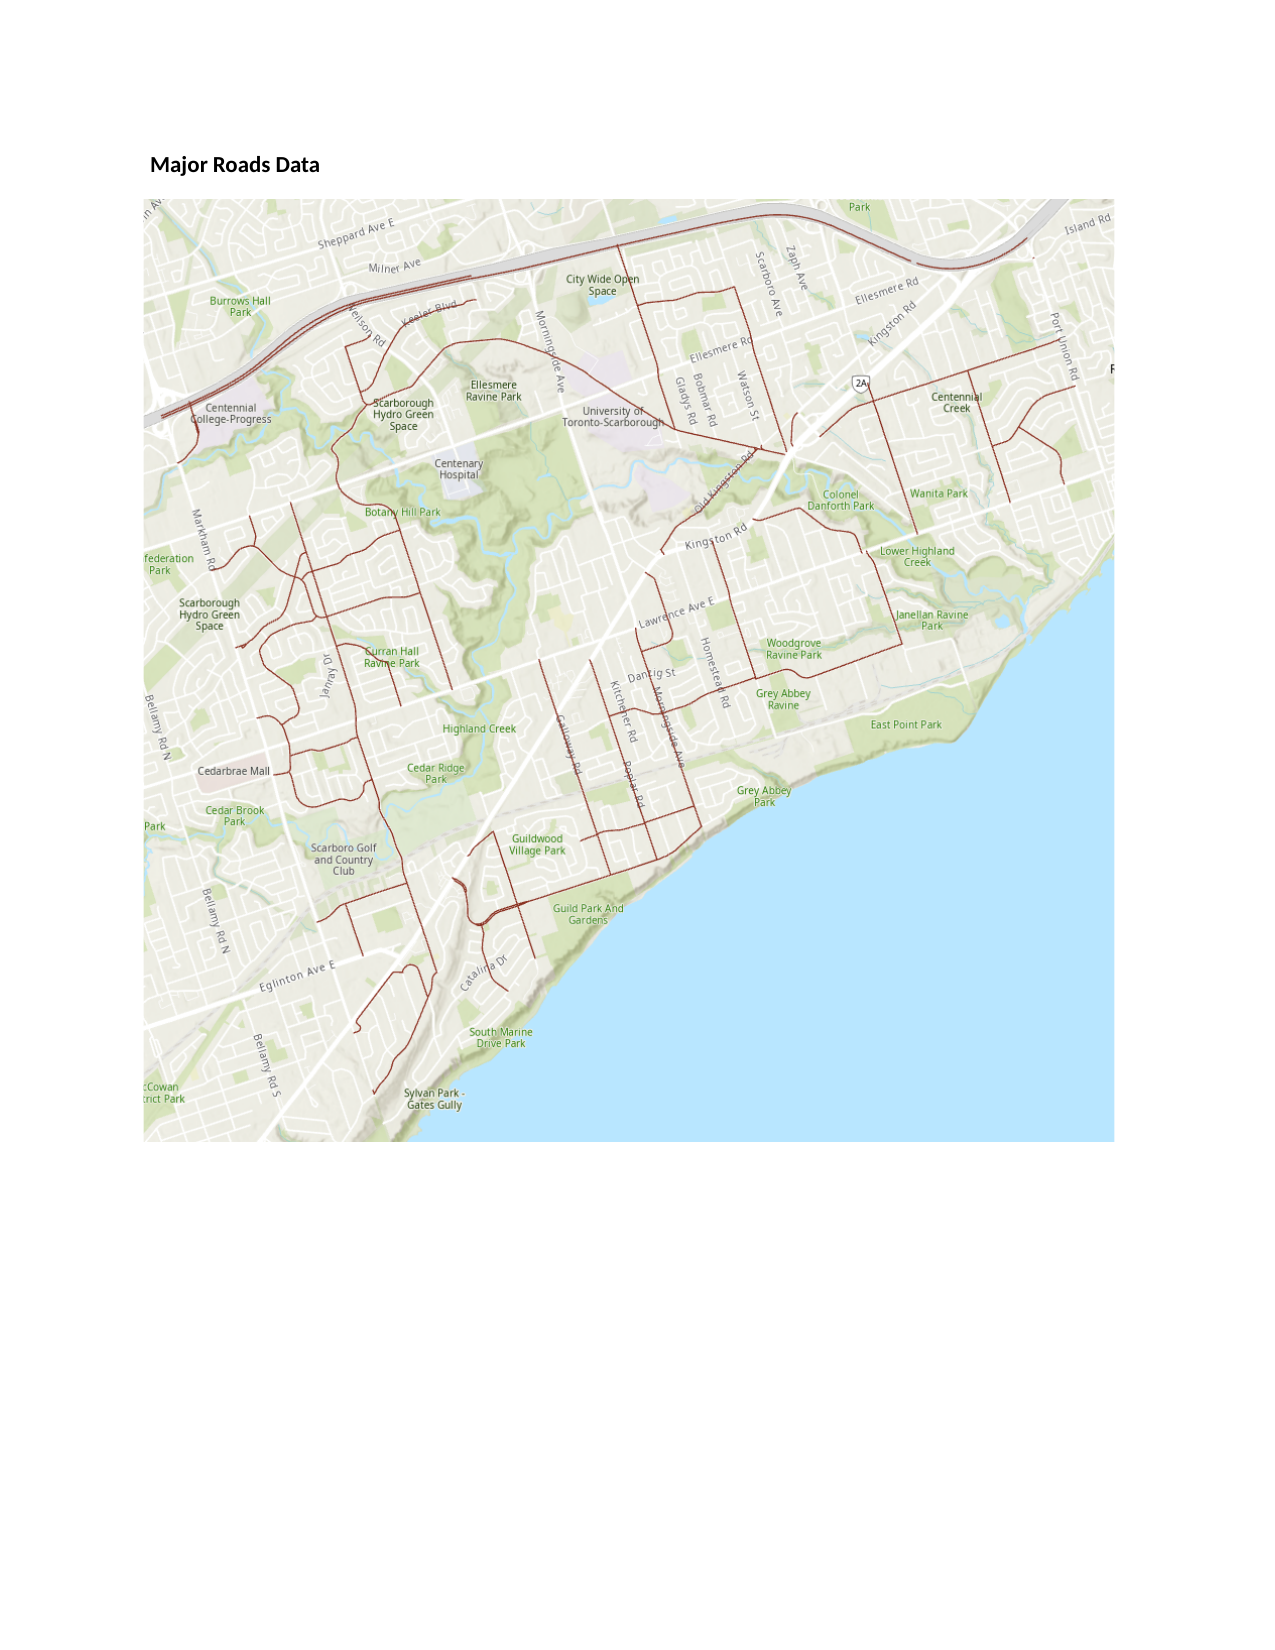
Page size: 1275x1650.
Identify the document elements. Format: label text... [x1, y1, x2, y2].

text Major Roads Data [150, 150, 1125, 178]
picture [142, 199, 1114, 1139]
